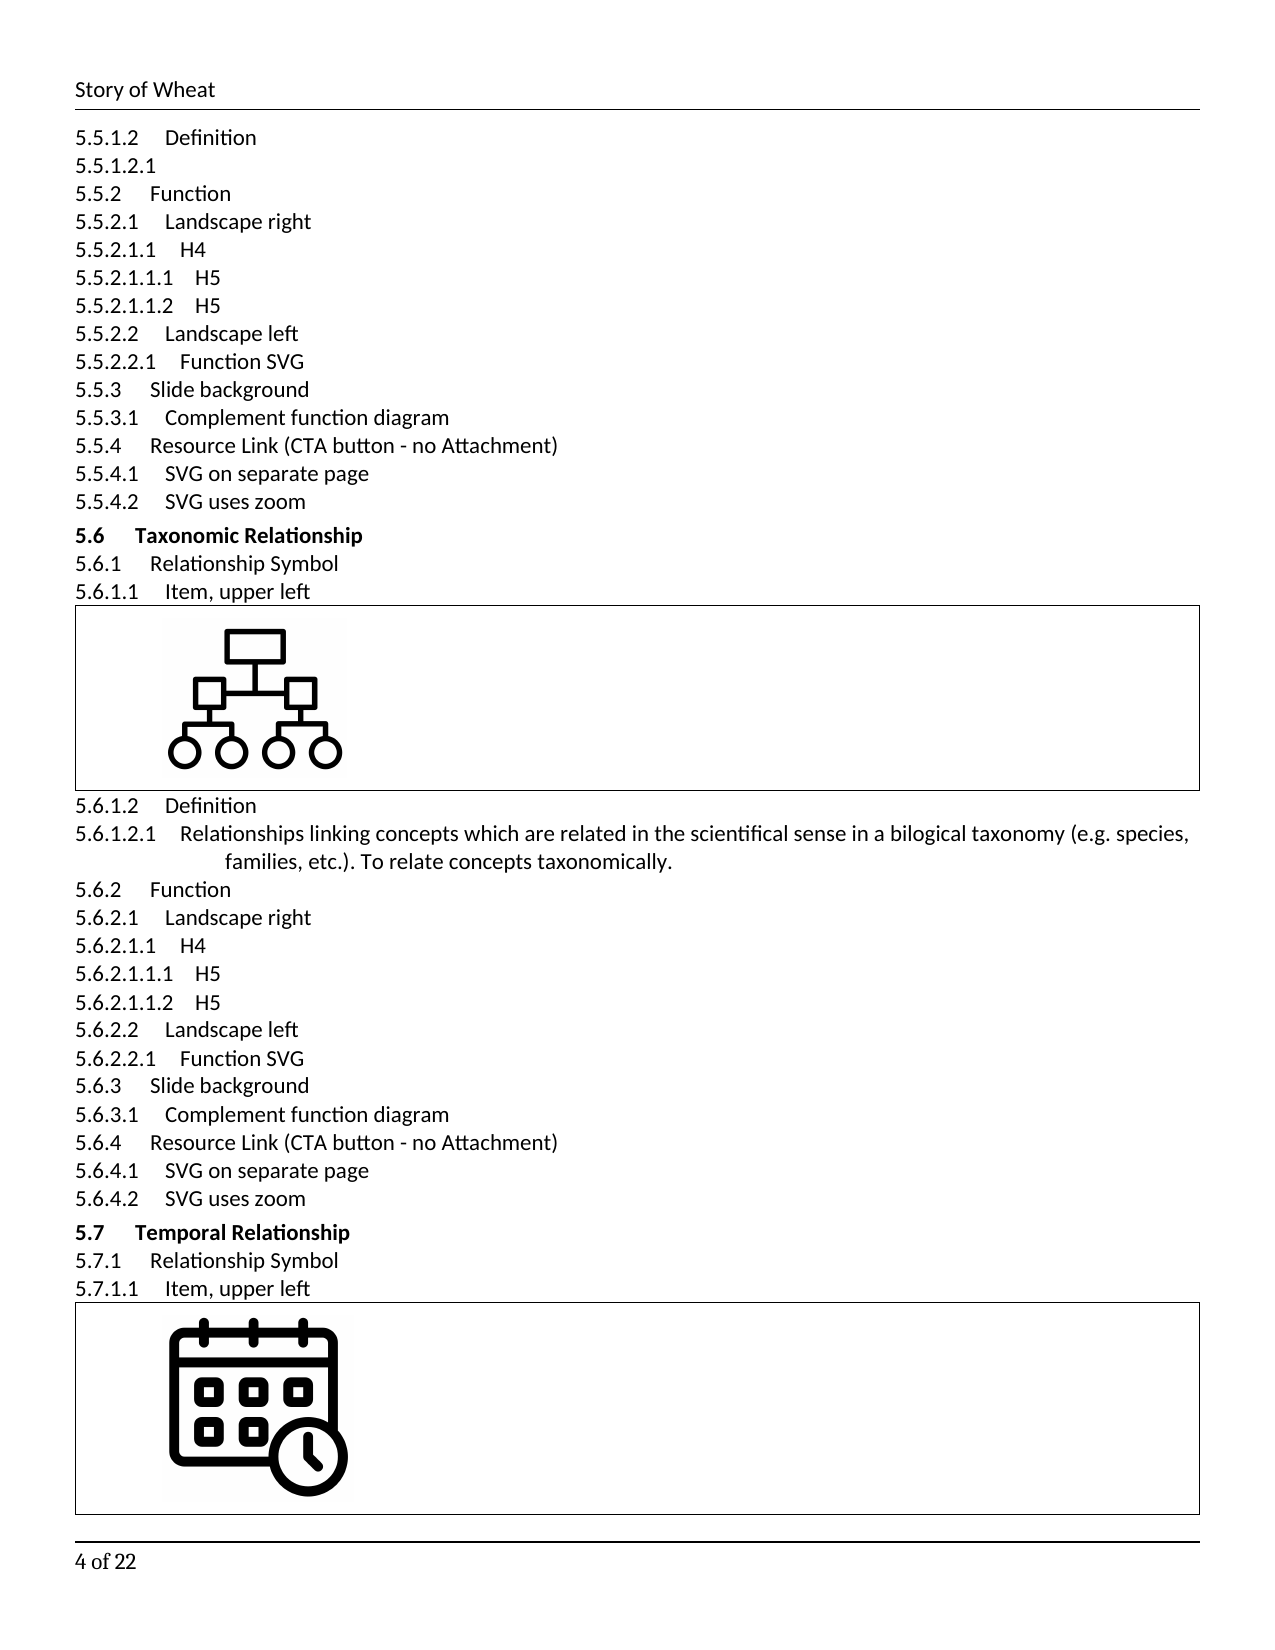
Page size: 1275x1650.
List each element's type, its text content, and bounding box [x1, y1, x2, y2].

subtitle Complement function diagram [75, 1100, 1200, 1128]
subtitle Definition [75, 123, 1200, 151]
subtitle Function SVG [75, 1044, 1200, 1072]
subtitle Function SVG [75, 347, 1200, 375]
subtitle Resource Link (CTA button - no Attachment) [75, 431, 1200, 459]
subtitle SVG on separate page [75, 459, 1200, 487]
subtitle Landscape right [75, 207, 1200, 235]
table_header [76, 606, 1199, 790]
subtitle Item, upper left [75, 1274, 1200, 1302]
subtitle H4 [75, 932, 1200, 959]
table_header [76, 1303, 1199, 1514]
subtitle Relationships linking concepts which are related in the scientifical sense in a bilogical taxonomy (e.g. species, families, etc.). To relate concepts taxonomically. [75, 819, 1200, 876]
subtitle Landscape left [75, 319, 1200, 347]
picture [161, 618, 348, 778]
subtitle H5 [75, 988, 1200, 1016]
subtitle SVG uses zoom [75, 487, 1200, 515]
subtitle SVG uses zoom [75, 1184, 1200, 1212]
subtitle Landscape right [75, 903, 1200, 932]
subtitle Relationship Symbol [75, 549, 1200, 577]
subtitle Item, upper left [75, 577, 1200, 605]
subtitle Definition [75, 791, 1200, 819]
subtitle H5 [75, 263, 1200, 291]
subtitle H5 [75, 291, 1200, 319]
subtitle Function [75, 179, 1200, 207]
subtitle H4 [75, 235, 1200, 263]
subtitle Landscape left [75, 1016, 1200, 1044]
subtitle Slide background [75, 1072, 1200, 1100]
subtitle Relationship Symbol [75, 1246, 1200, 1274]
subtitle Complement function diagram [75, 403, 1200, 431]
subtitle Temporal Relationship [75, 1218, 1200, 1246]
picture [161, 1315, 354, 1502]
subtitle Slide background [75, 375, 1200, 403]
subtitle Taxonomic Relationship [75, 521, 1200, 549]
subtitle SVG on separate page [75, 1156, 1200, 1184]
subtitle H5 [75, 959, 1200, 988]
subtitle Resource Link (CTA button - no Attachment) [75, 1128, 1200, 1156]
subtitle Function [75, 876, 1200, 903]
